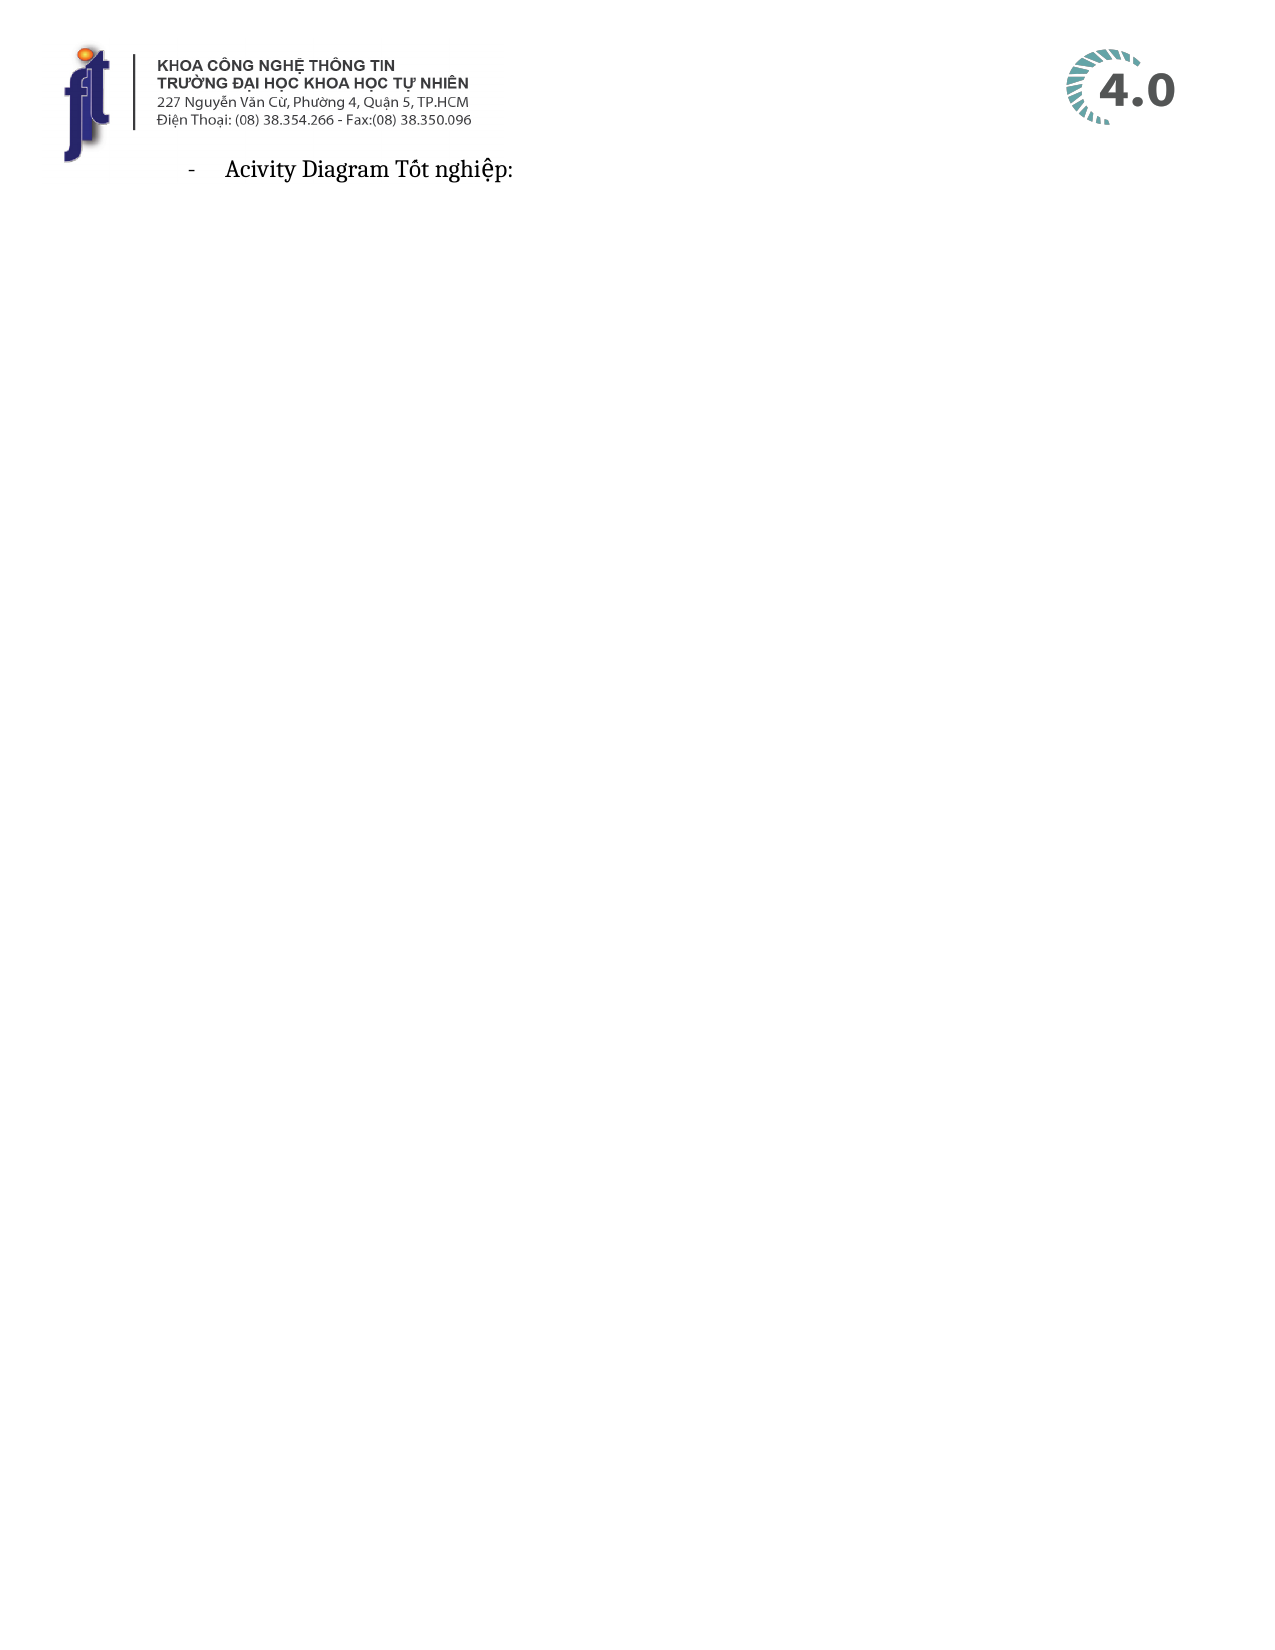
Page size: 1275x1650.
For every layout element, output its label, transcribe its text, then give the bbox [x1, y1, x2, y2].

picture [41, 38, 504, 184]
picture [1059, 42, 1182, 128]
list Acivity Diagram Tốt nghiệp: [187, 155, 1125, 184]
